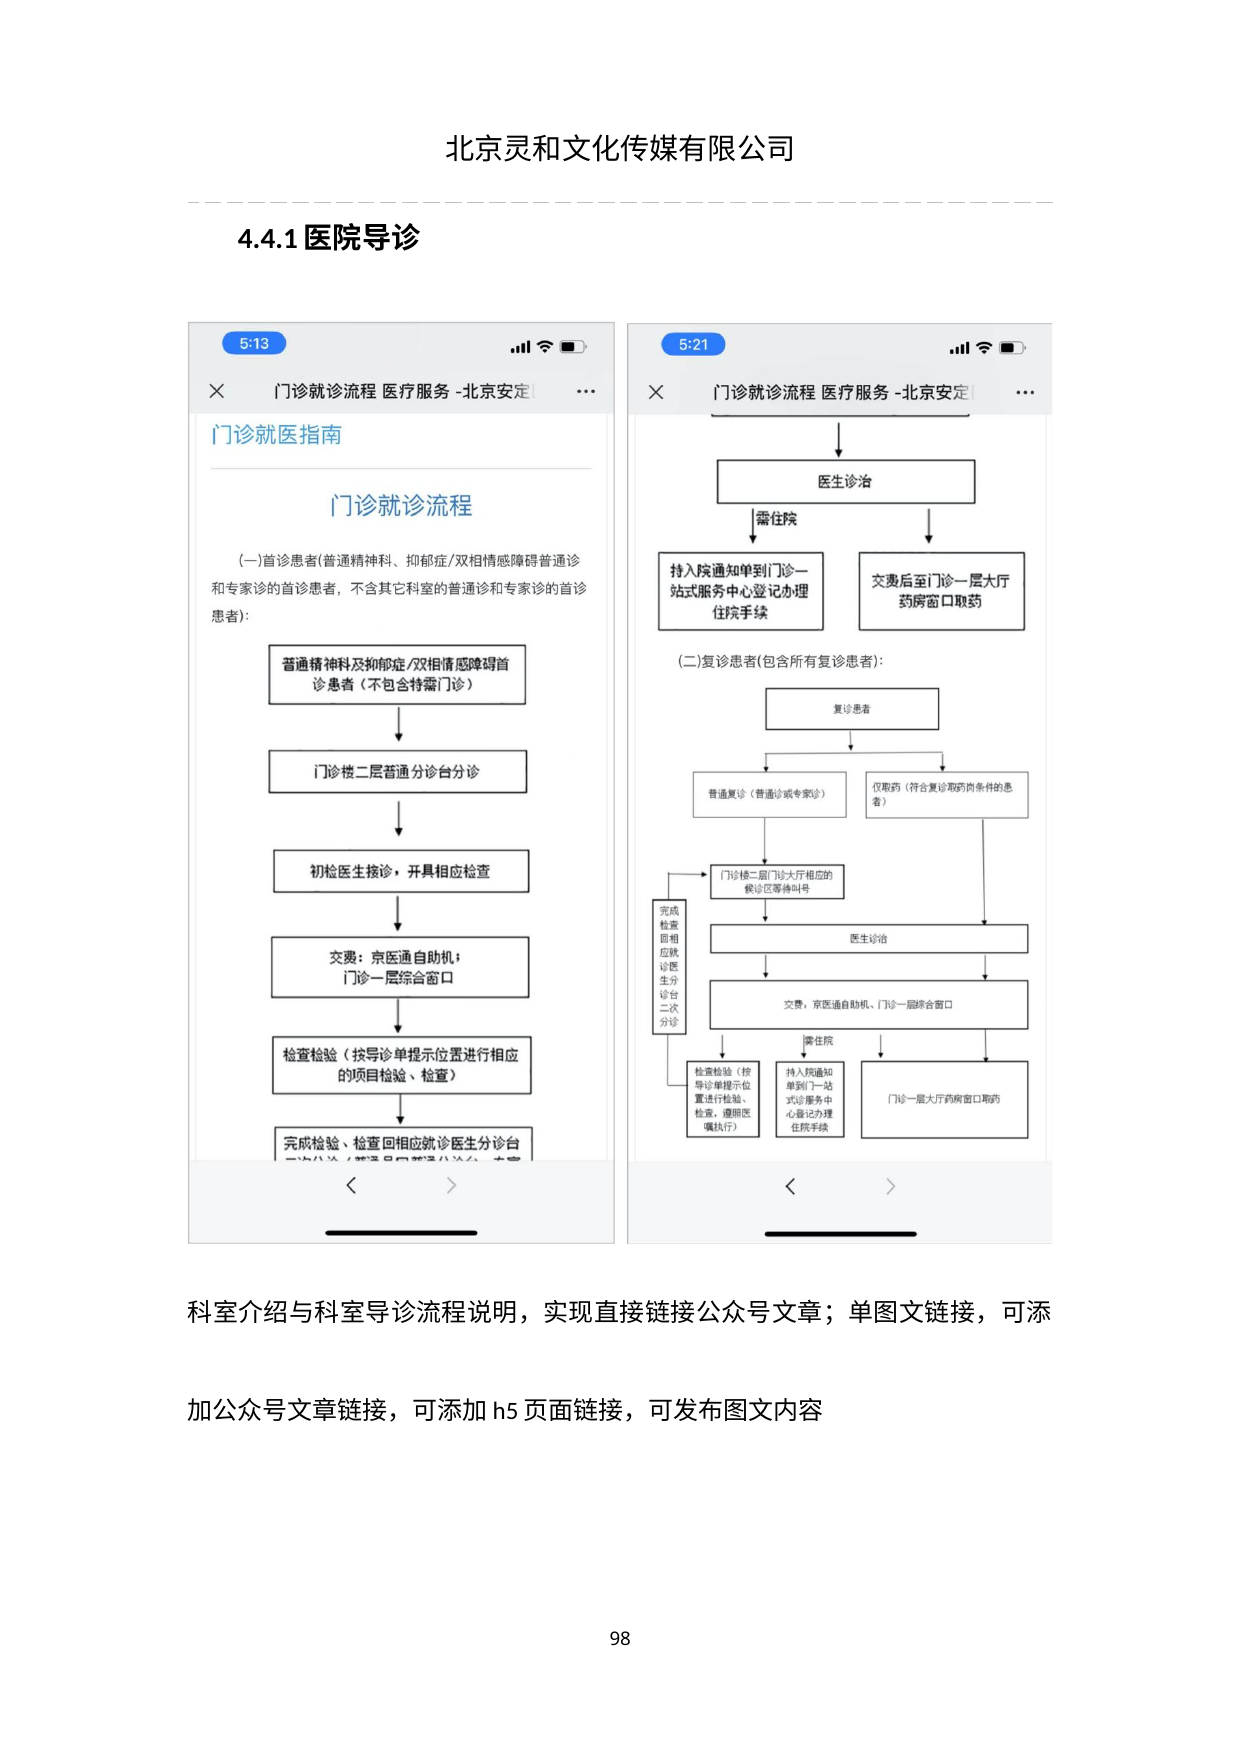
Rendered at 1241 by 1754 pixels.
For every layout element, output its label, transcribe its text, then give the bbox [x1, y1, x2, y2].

subtitle 4.4.1医院导诊 [187, 205, 1053, 270]
picture [187, 321, 1053, 1244]
text 科室介绍与科室导诊流程说明，实现直接链接公众号文章；单图文链接，可添加公众号文章链接，可添加h5页面链接，可发布图文内容 [187, 1279, 1053, 1442]
